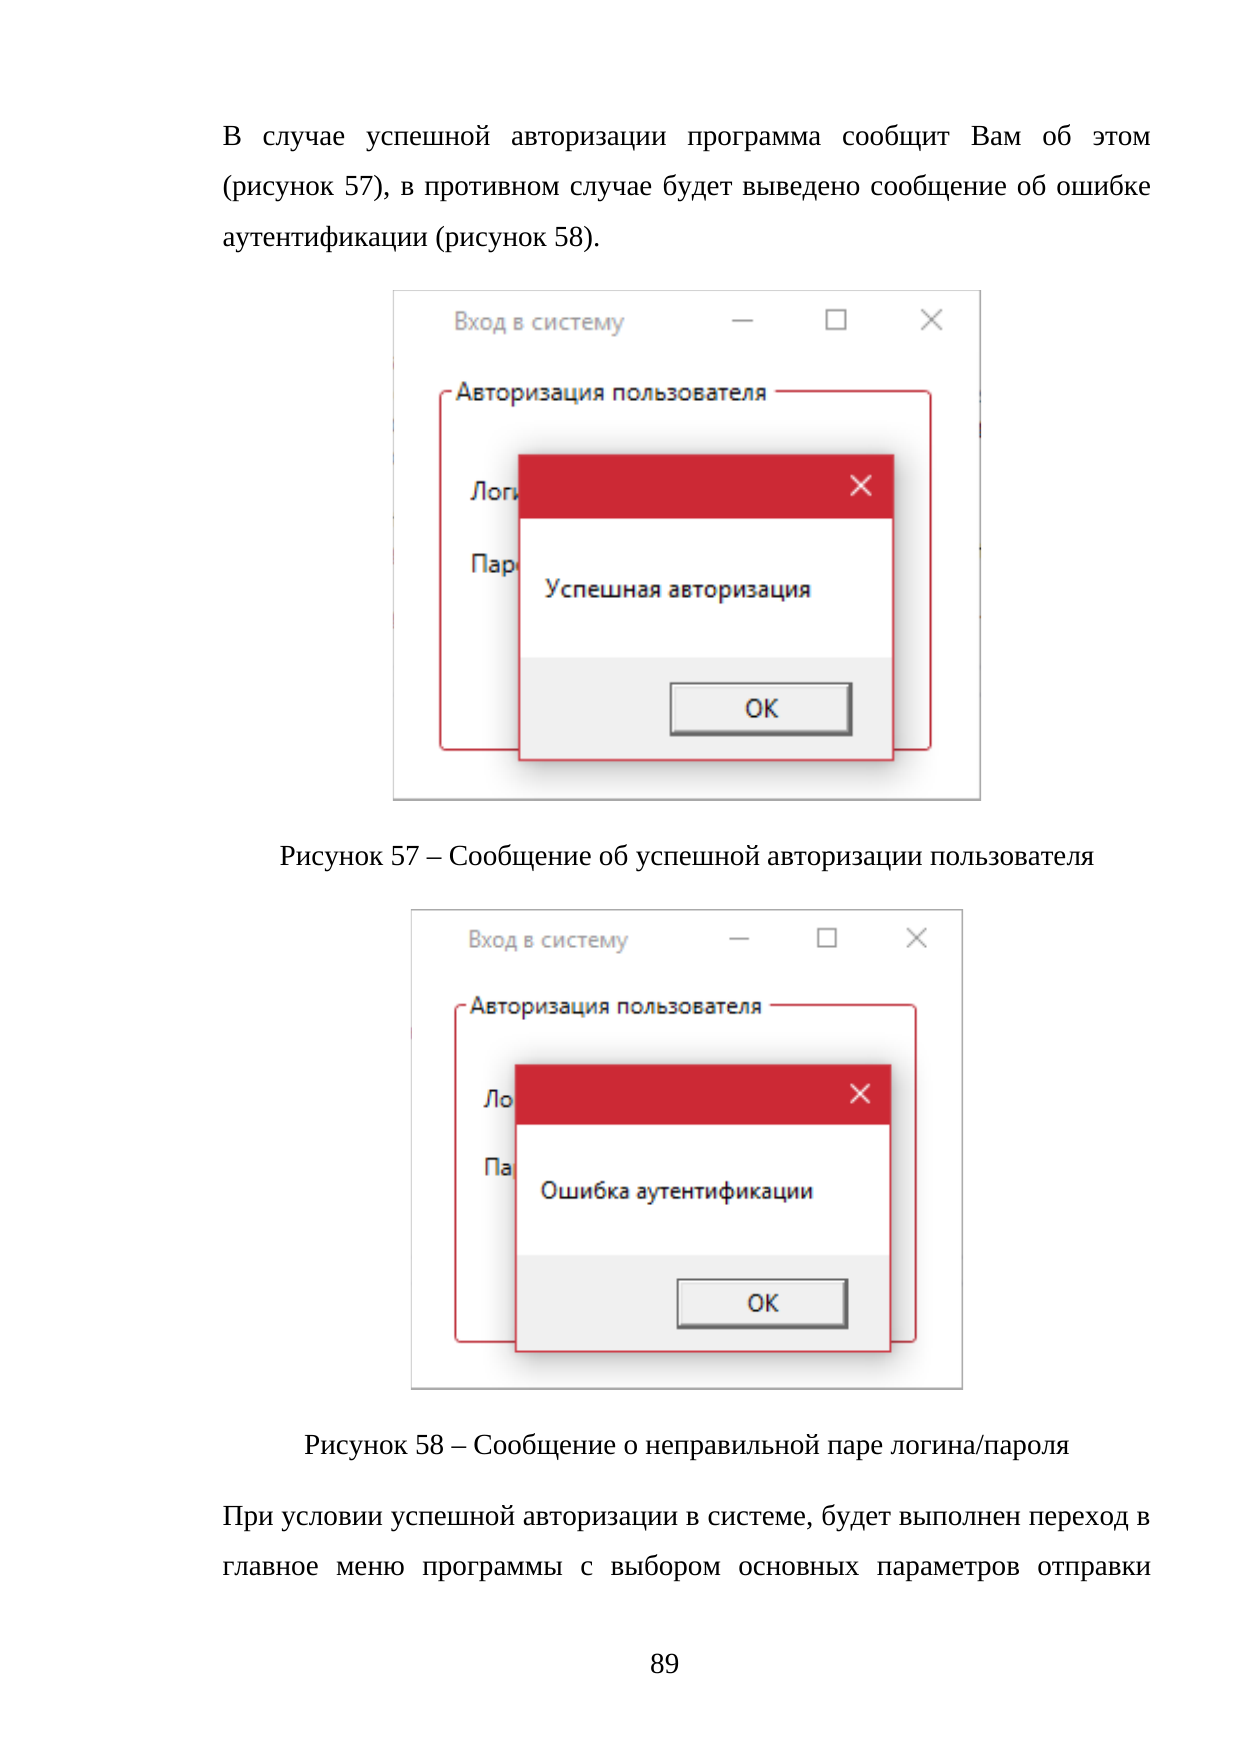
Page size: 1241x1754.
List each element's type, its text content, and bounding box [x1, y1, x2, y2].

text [222, 1498, 1152, 1582]
text В случае успешной авторизации программа сообщит Вам об этом (рисунок 57), в противном случае будет выведено сообщение об ошибке аутентификации (рисунок 58). [222, 118, 1152, 252]
picture [392, 290, 982, 801]
text Рисунок 57 – Сообщение об успешной авторизации пользователя [222, 838, 1152, 872]
picture [410, 909, 964, 1390]
text Рисунок 58 – Сообщение о неправильной паре логина/пароля [222, 1427, 1152, 1460]
